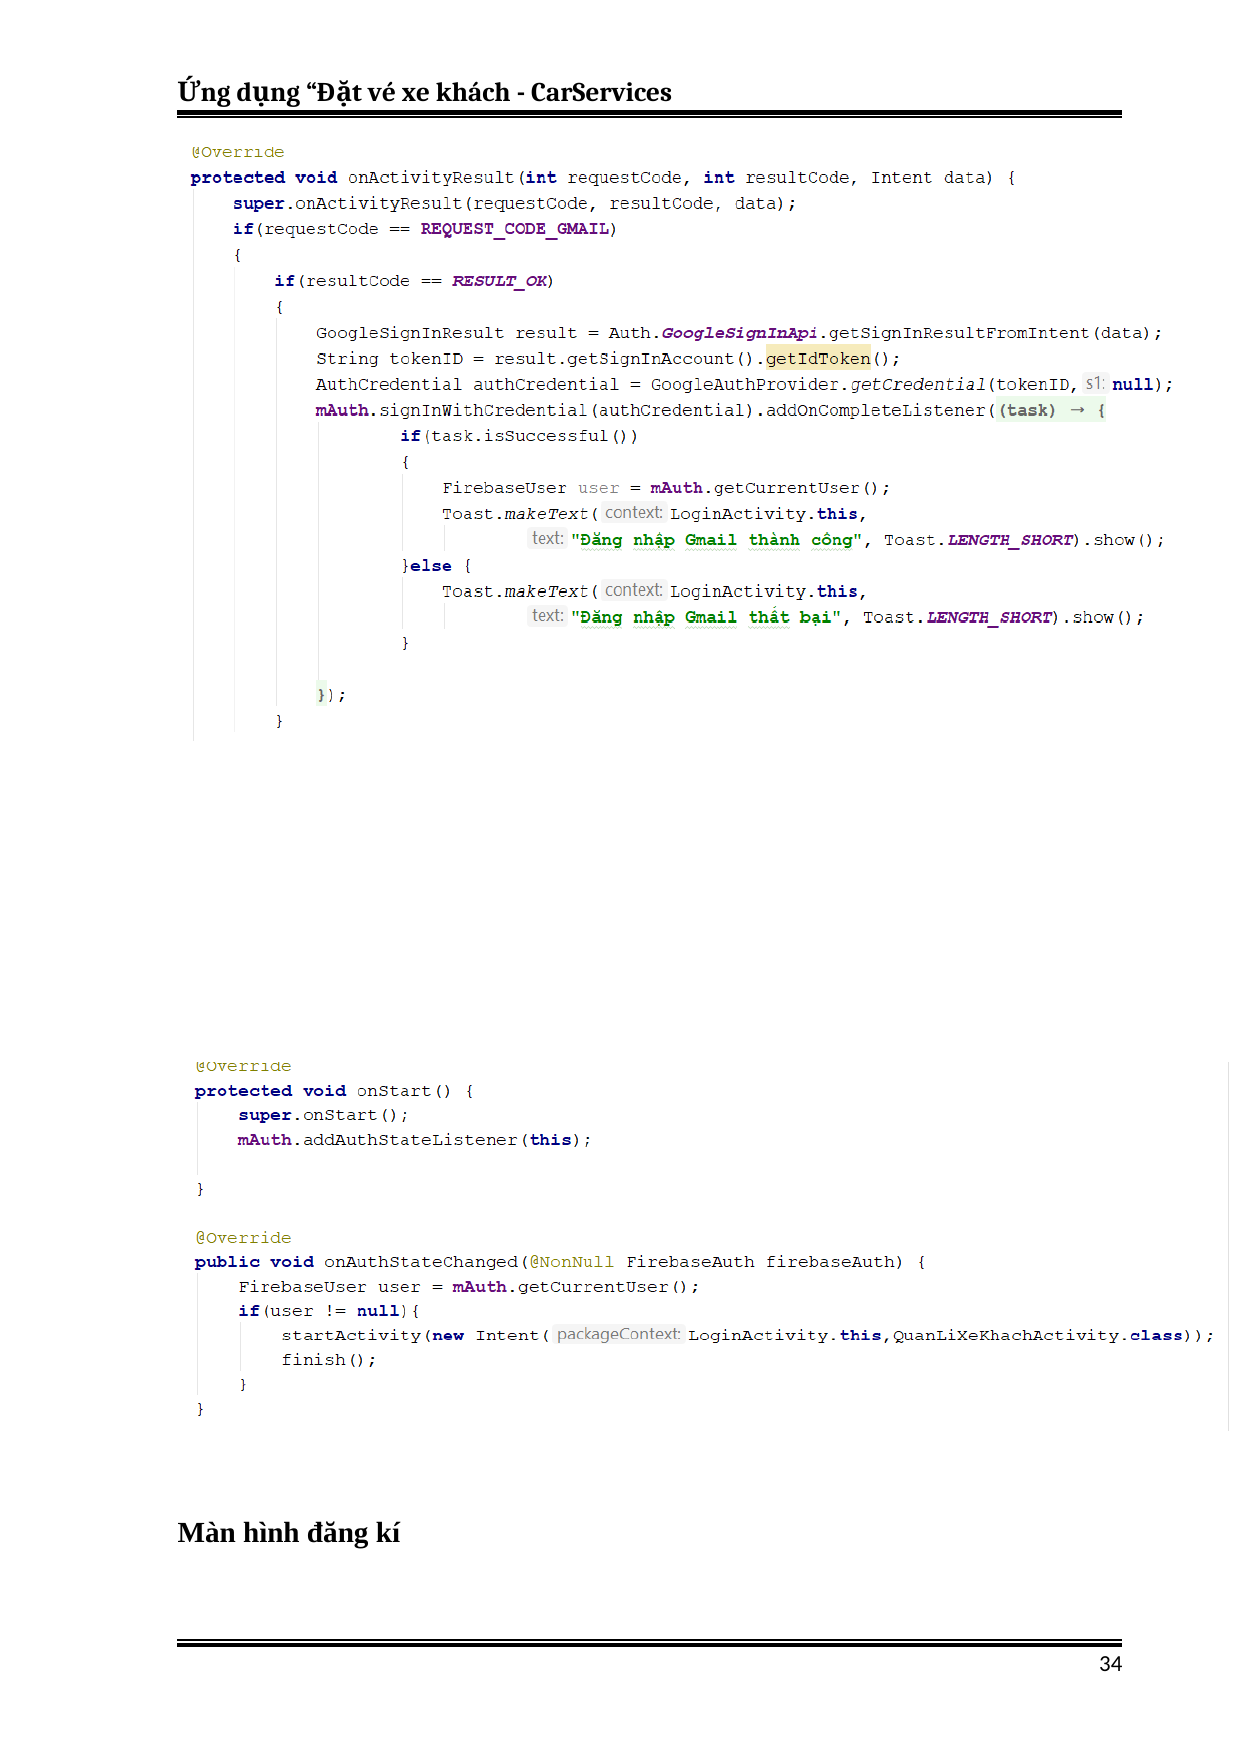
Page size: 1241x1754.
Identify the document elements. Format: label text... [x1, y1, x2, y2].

picture [177, 1062, 1241, 1431]
picture [177, 147, 1181, 741]
text Màn hình đăng kí [177, 1515, 1122, 1549]
